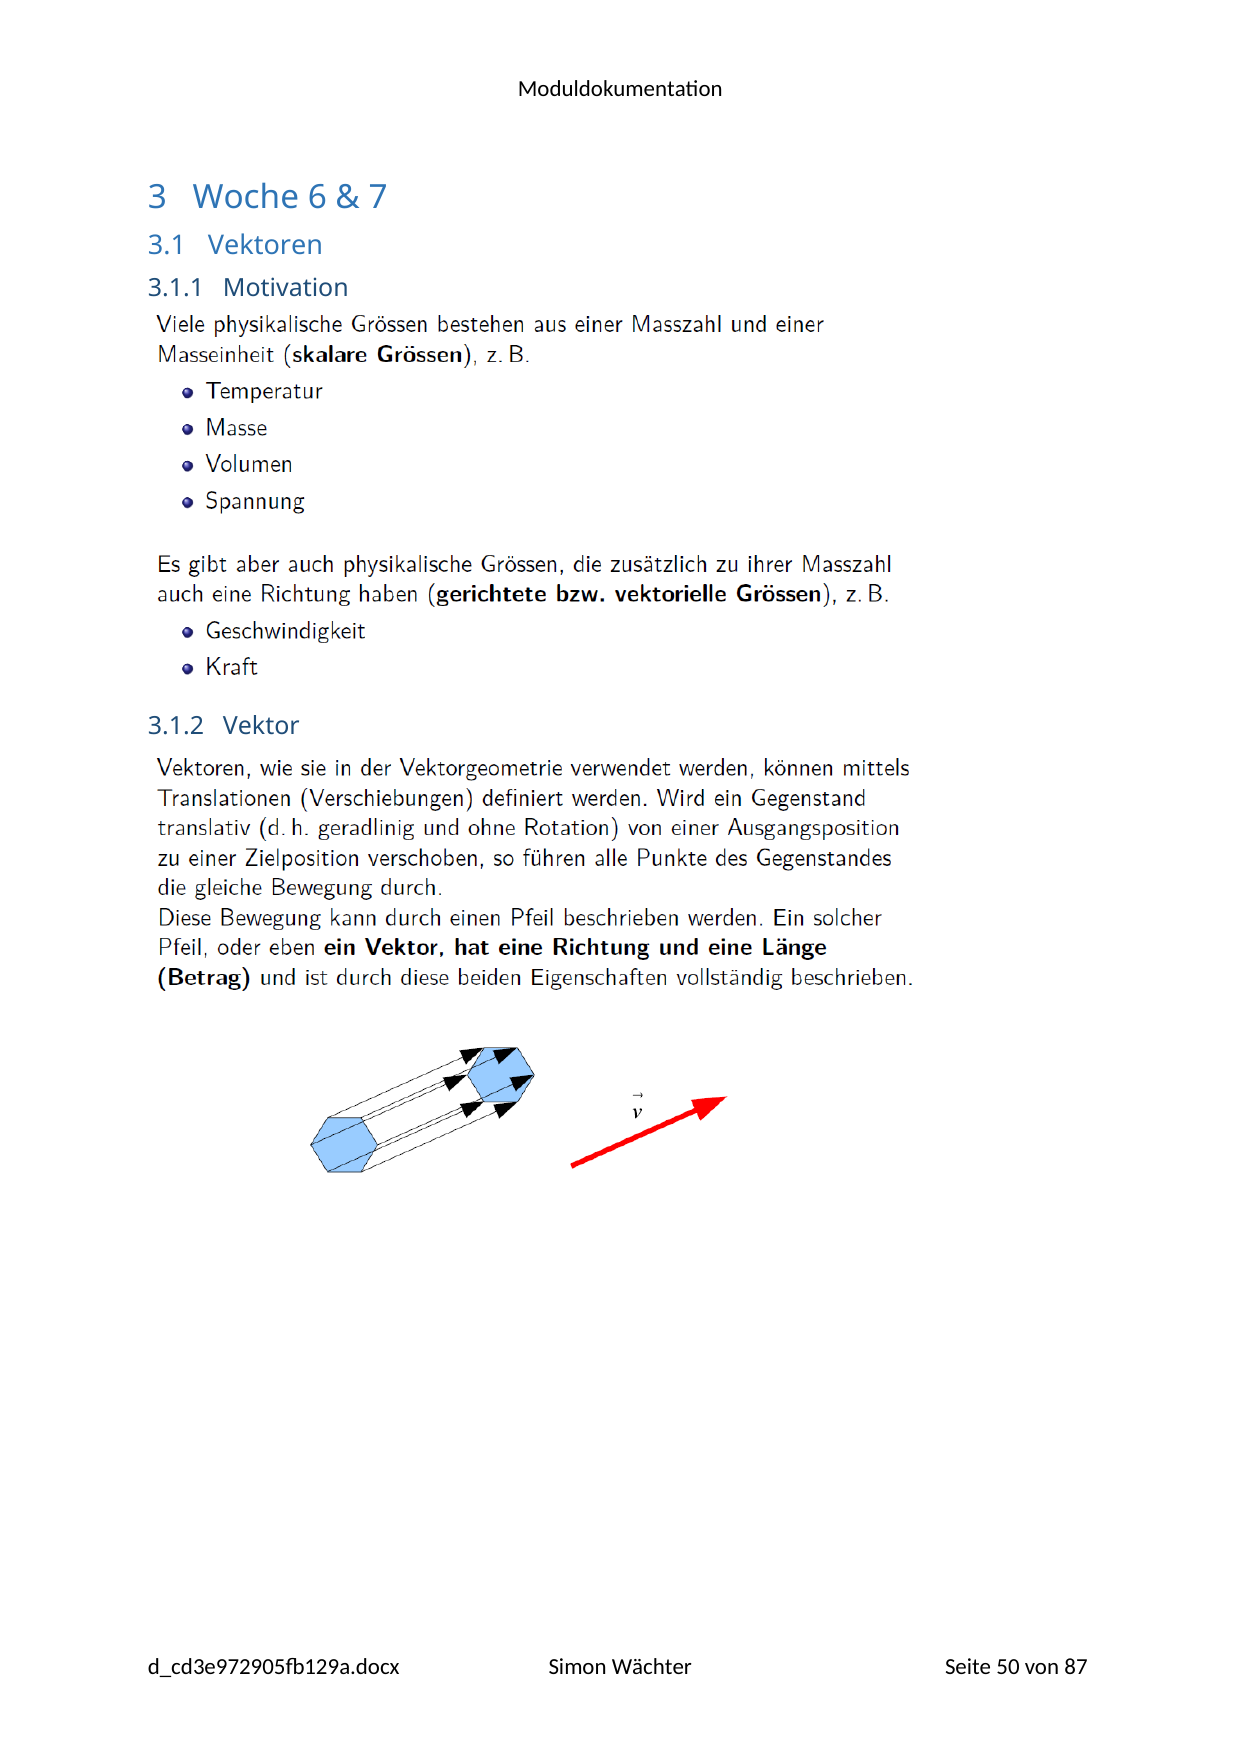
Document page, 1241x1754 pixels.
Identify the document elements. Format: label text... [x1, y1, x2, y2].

subtitle Motivation [148, 270, 1093, 304]
picture [147, 744, 918, 1183]
subtitle Woche 6 & 7 [148, 173, 1093, 218]
subtitle Vektoren [148, 226, 1093, 263]
subtitle Vektor [148, 708, 1093, 742]
picture [147, 306, 910, 689]
